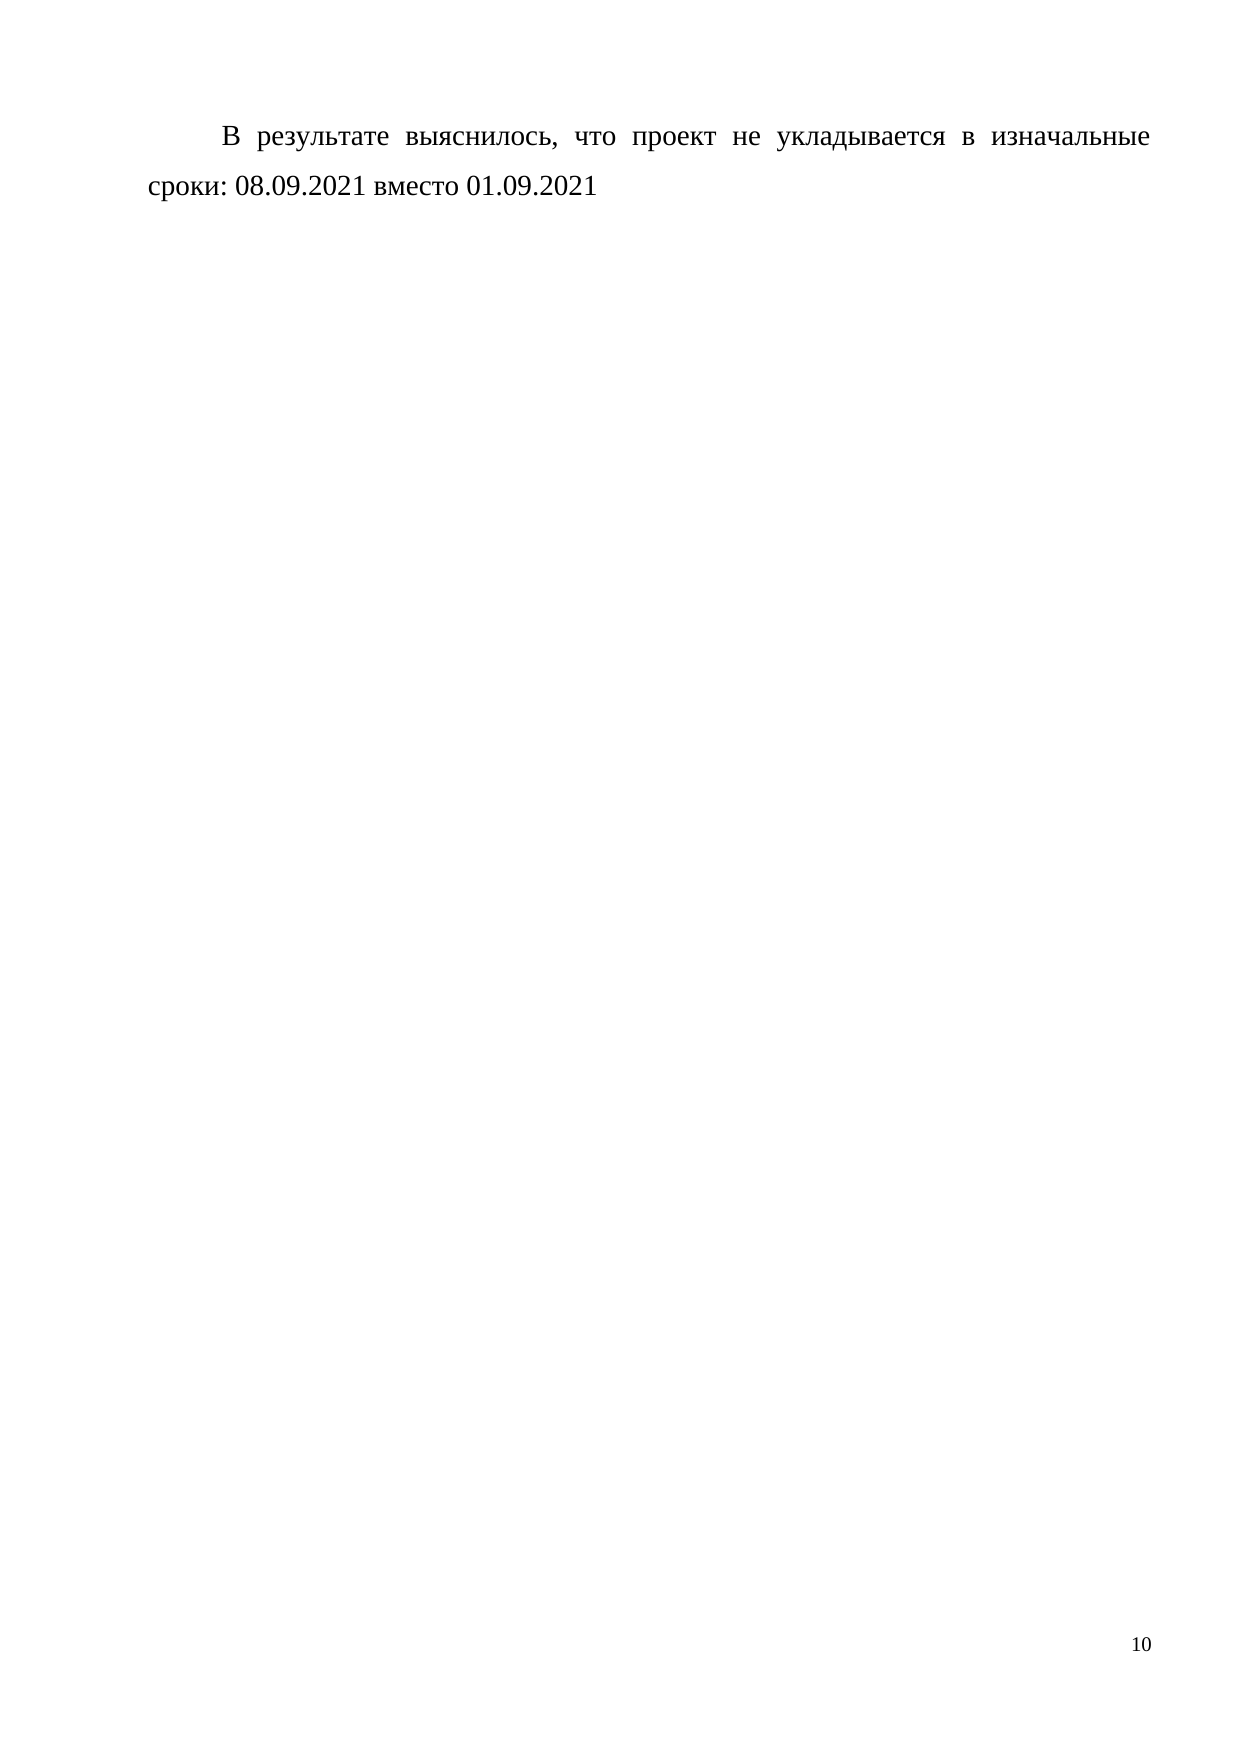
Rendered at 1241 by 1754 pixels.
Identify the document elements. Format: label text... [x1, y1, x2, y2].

text В результате выяснилось, что проект не укладывается в изначальные сроки: 08.09.2021 вместо 01.09.2021 [148, 118, 1152, 202]
